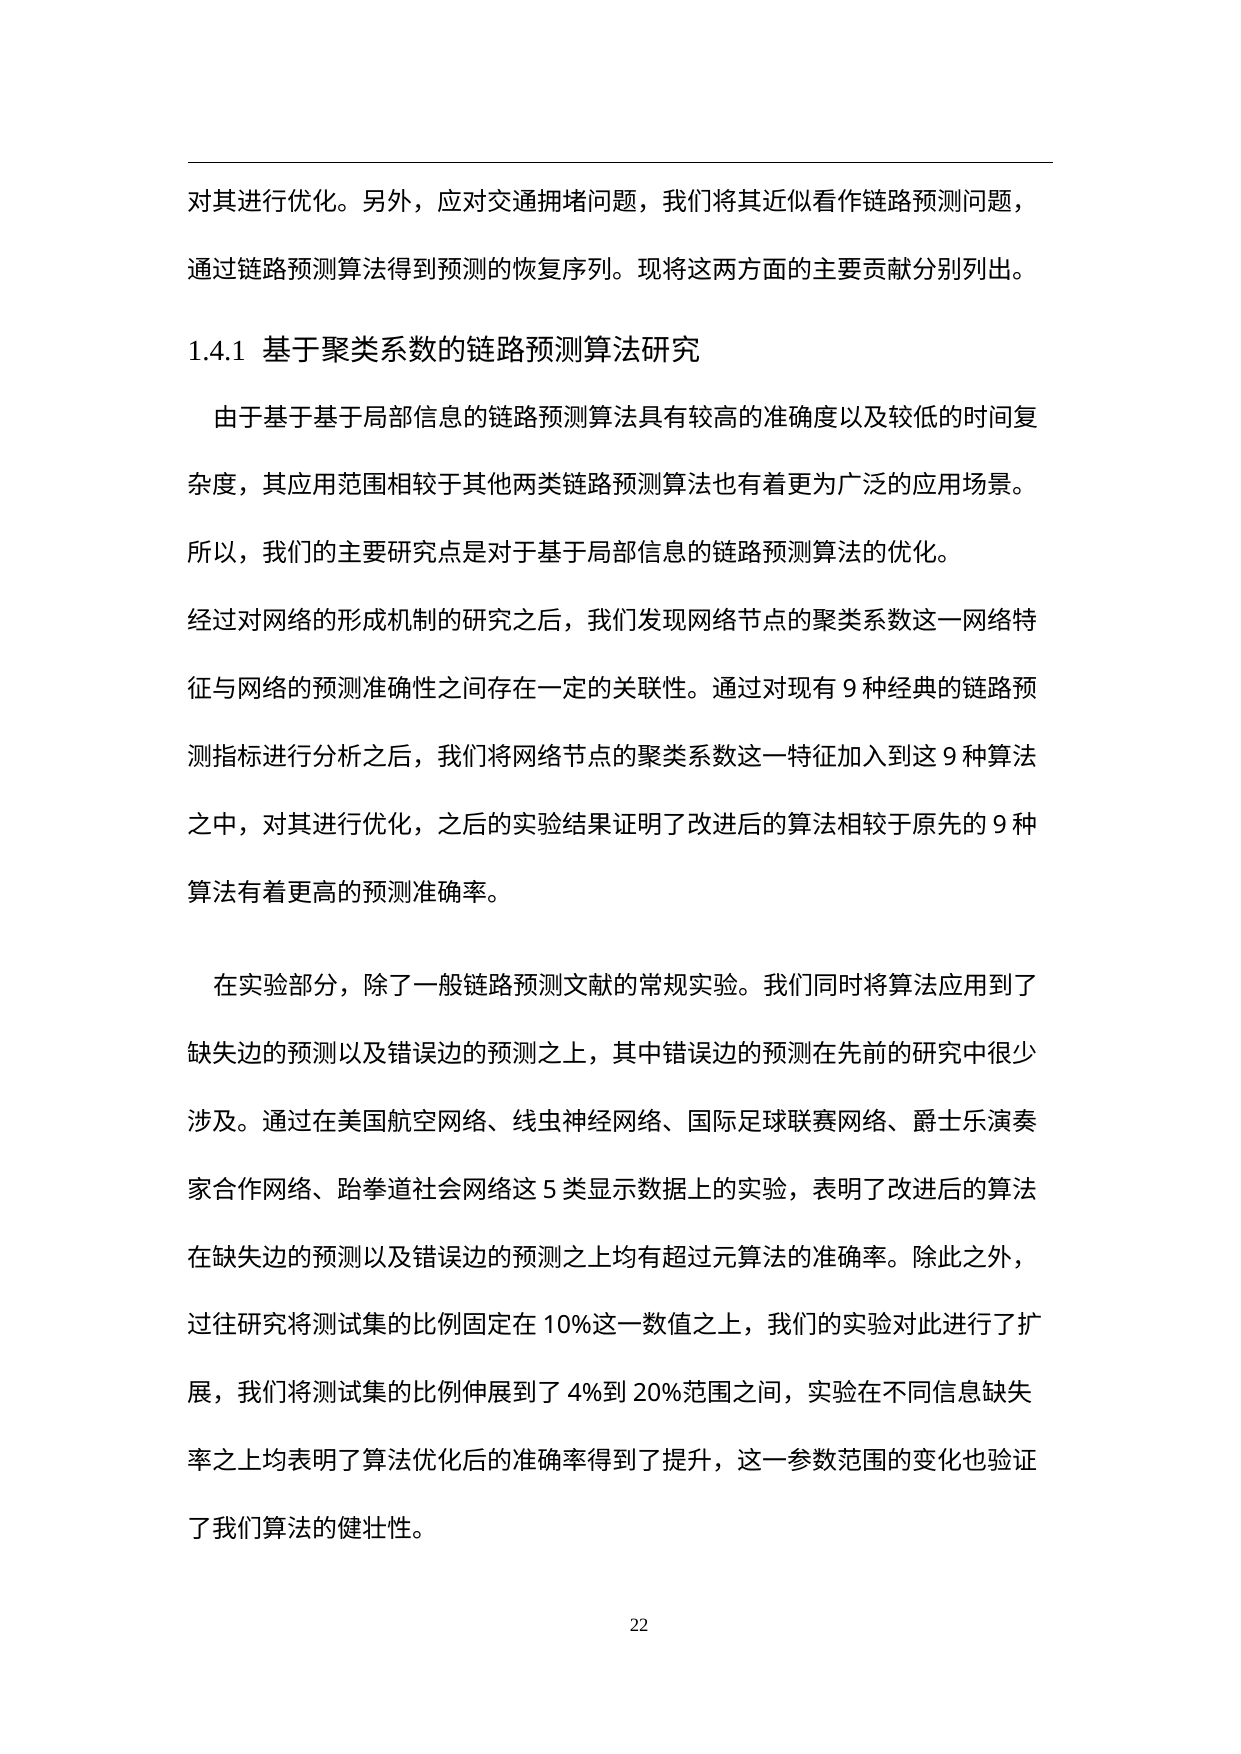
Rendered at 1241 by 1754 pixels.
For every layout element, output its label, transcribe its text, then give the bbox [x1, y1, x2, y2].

text 在实验部分，除了一般链路预测文献的常规实验。我们同时将算法应用到了缺失边的预测以及错误边的预测之上，其中错误边的预测在先前的研究中很少涉及。通过在美国航空网络、线虫神经网络、国际足球联赛网络、爵士乐演奏家合作网络、跆拳道社会网络这5类显示数据上的实验，表明了改进后的算法在缺失边的预测以及错误边的预测之上均有超过元算法的准确率。除此之外，过往研究将测试集的比例固定在10%这一数值之上，我们的实验对此进行了扩展，我们将测试集的比例伸展到了4%到20%范围之间，实验在不同信息缺失率之上均表明了算法优化后的准确率得到了提升，这一参数范围的变化也验证了我们算法的健壮性。 [187, 949, 1053, 1561]
subtitle 基于聚类系数的链路预测算法研究 [187, 326, 1053, 369]
text 经过对网络的形成机制的研究之后，我们发现网络节点的聚类系数这一网络特征与网络的预测准确性之间存在一定的关联性。通过对现有9种经典的链路预测指标进行分析之后，我们将网络节点的聚类系数这一特征加入到这9种算法之中，对其进行优化，之后的实验结果证明了改进后的算法相较于原先的9种算法有着更高的预测准确率。 [187, 585, 1053, 924]
text 由于基于基于局部信息的链路预测算法具有较高的准确度以及较低的时间复杂度，其应用范围相较于其他两类链路预测算法也有着更为广泛的应用场景。所以，我们的主要研究点是对于基于局部信息的链路预测算法的优化。 [187, 381, 1053, 585]
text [187, 166, 1053, 301]
